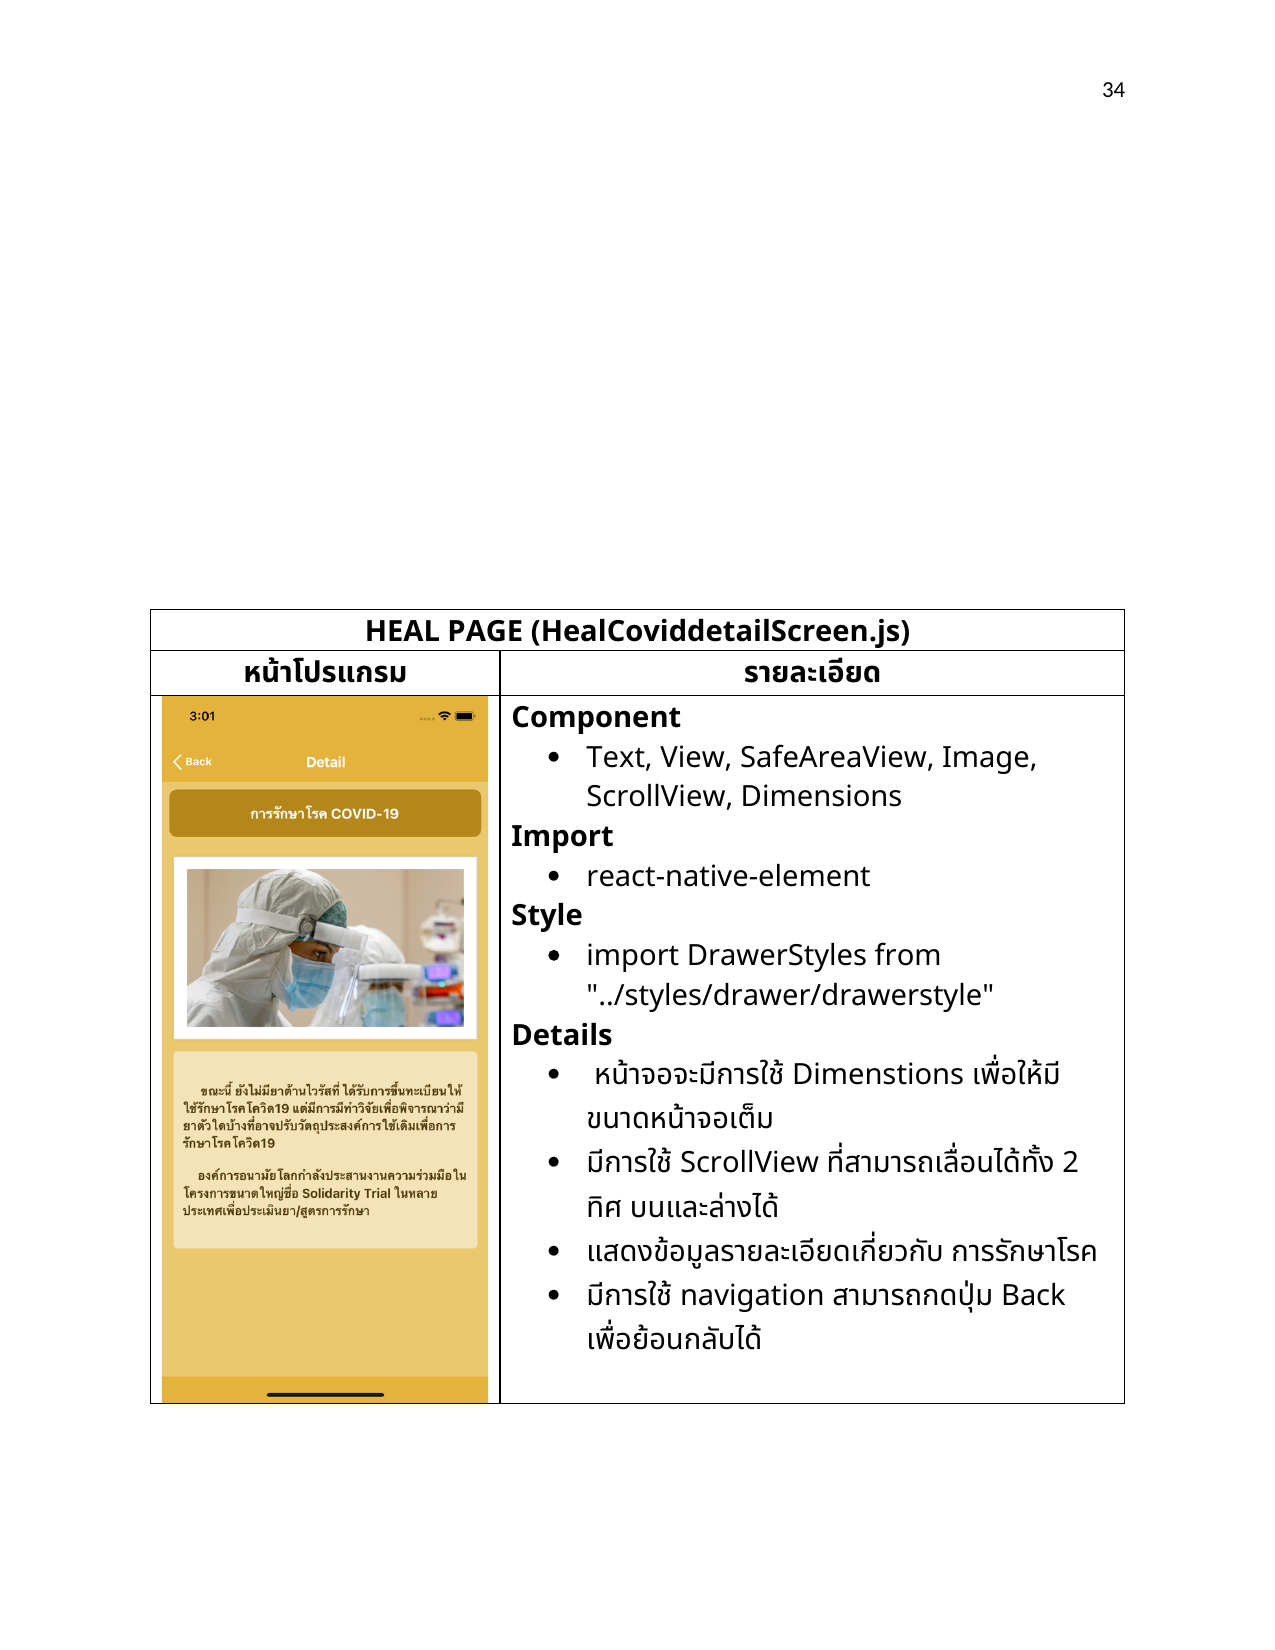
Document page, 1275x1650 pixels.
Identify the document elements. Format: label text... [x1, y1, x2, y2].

table_cell [489, 696, 499, 1402]
table_cell [151, 696, 161, 1402]
table_header HEAL PAGE (HealCoviddetailScreen.js) [151, 610, 1124, 650]
picture [161, 696, 489, 1403]
table_cell รายละเอียด [501, 651, 1124, 695]
table_cell Component Text, View, SafeAreaView, Image, ScrollView, Dimensions Import react-native-element Style import DrawerStyles from "../styles/drawer/drawerstyle" Details หน้าจอจะมีการใช้ Dimenstions เพื่อให้มีขนาดหน้าจอเต็ม มีการใช้ ScrollView ที่สามารถเลื่อนได้ทั้ง 2 ทิศ บนและล่างได้ แสดงข้อมูลรายละเอียดเกี่ยวกับ การรักษาโรค มีการใช้ navigation สามารถกดปุ่ม Back เพื่อย้อนกลับได้ [501, 696, 1124, 1402]
table_cell หน้าโปรแกรม [151, 651, 499, 695]
